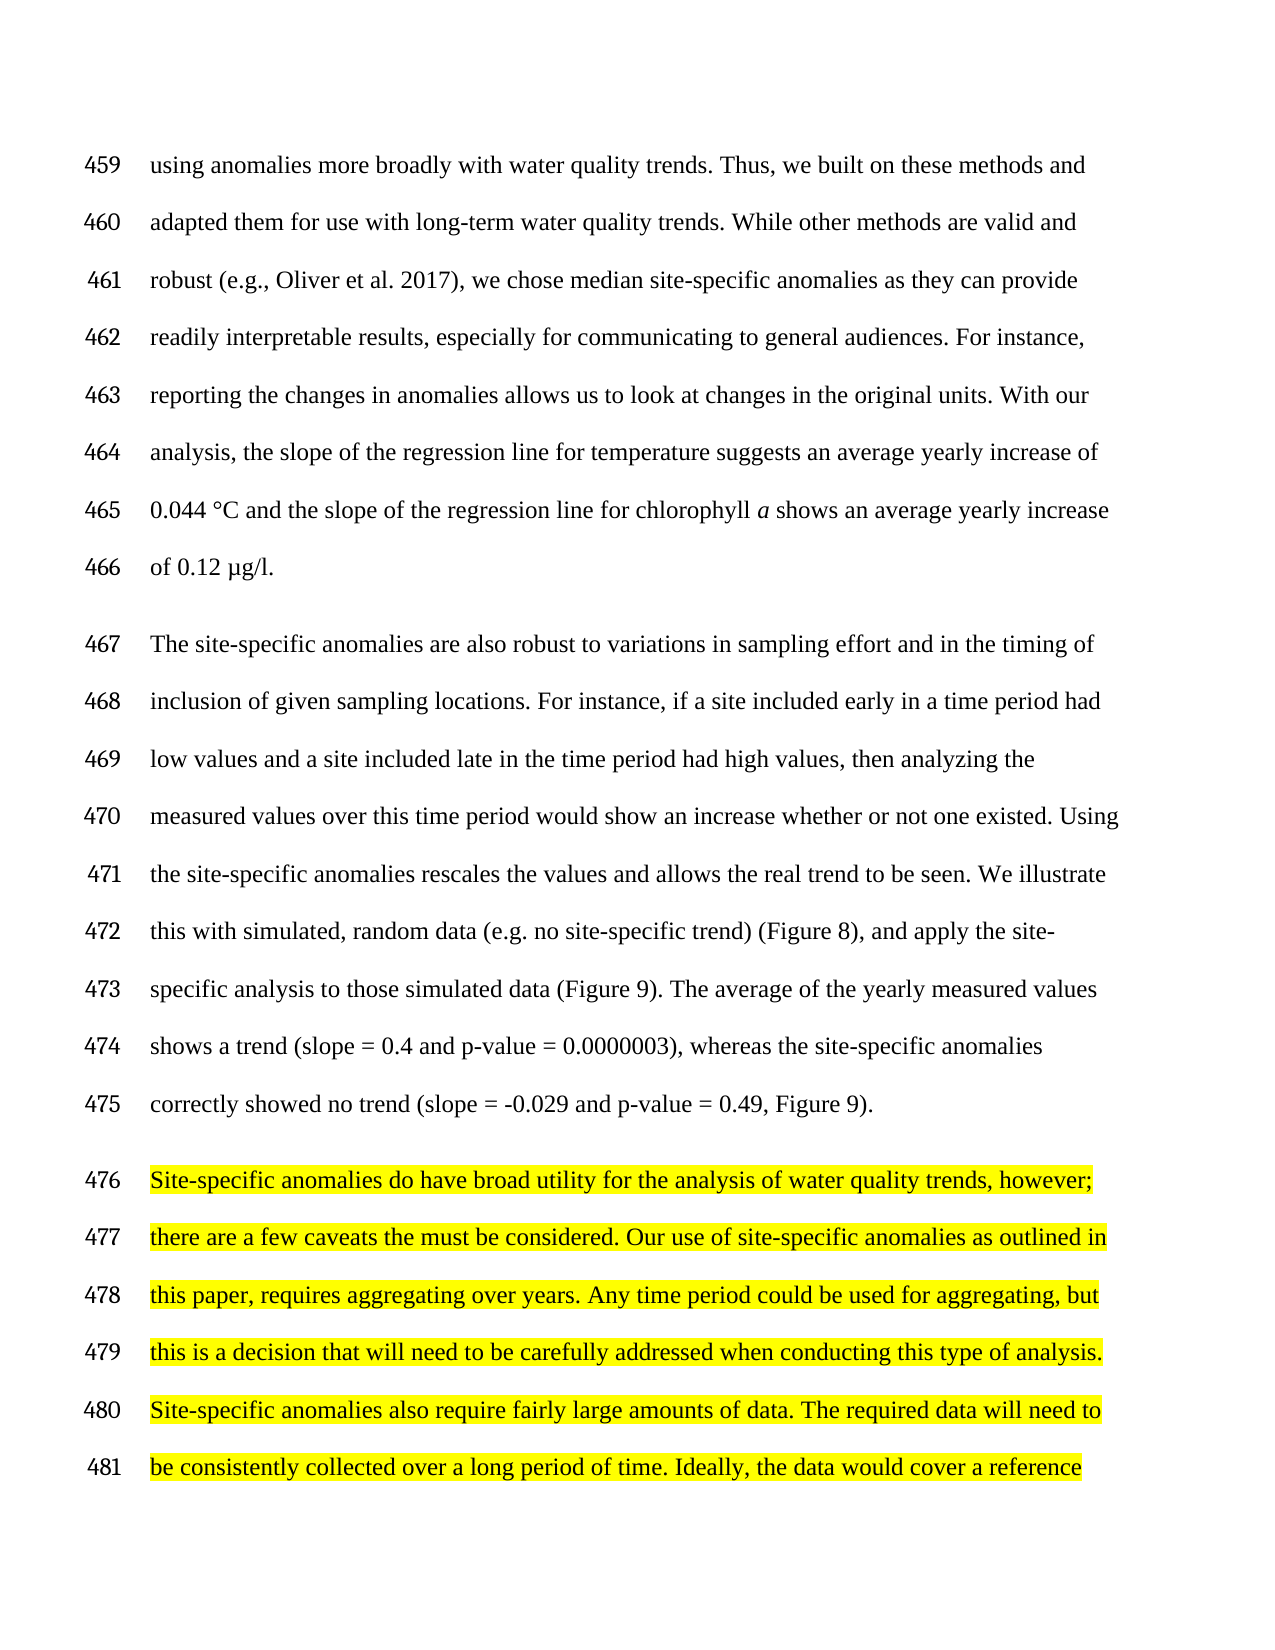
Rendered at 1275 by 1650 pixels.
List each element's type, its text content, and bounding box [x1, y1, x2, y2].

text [150, 1165, 1125, 1481]
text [150, 150, 1125, 581]
text The site-specific anomalies are also robust to variations in sampling effort and in the timing of inclusion of given sampling locations. For instance, if a site included early in a time period had low values and a site included late in the time period had high values, then analyzing the measured values over this time period would show an increase whether or not one existed. Using the site-specific anomalies rescales the values and allows the real trend to be seen. We illustrate this with simulated, random data (e.g. no site-specific trend) (Figure 8), and apply the site-specific analysis to those simulated data (Figure 9). The average of the yearly measured values shows a trend (slope = 0.4 and p-value = 0.0000003), whereas the site-specific anomalies correctly showed no trend (slope = -0.029 and p-value = 0.49, Figure 9). [150, 629, 1125, 1117]
